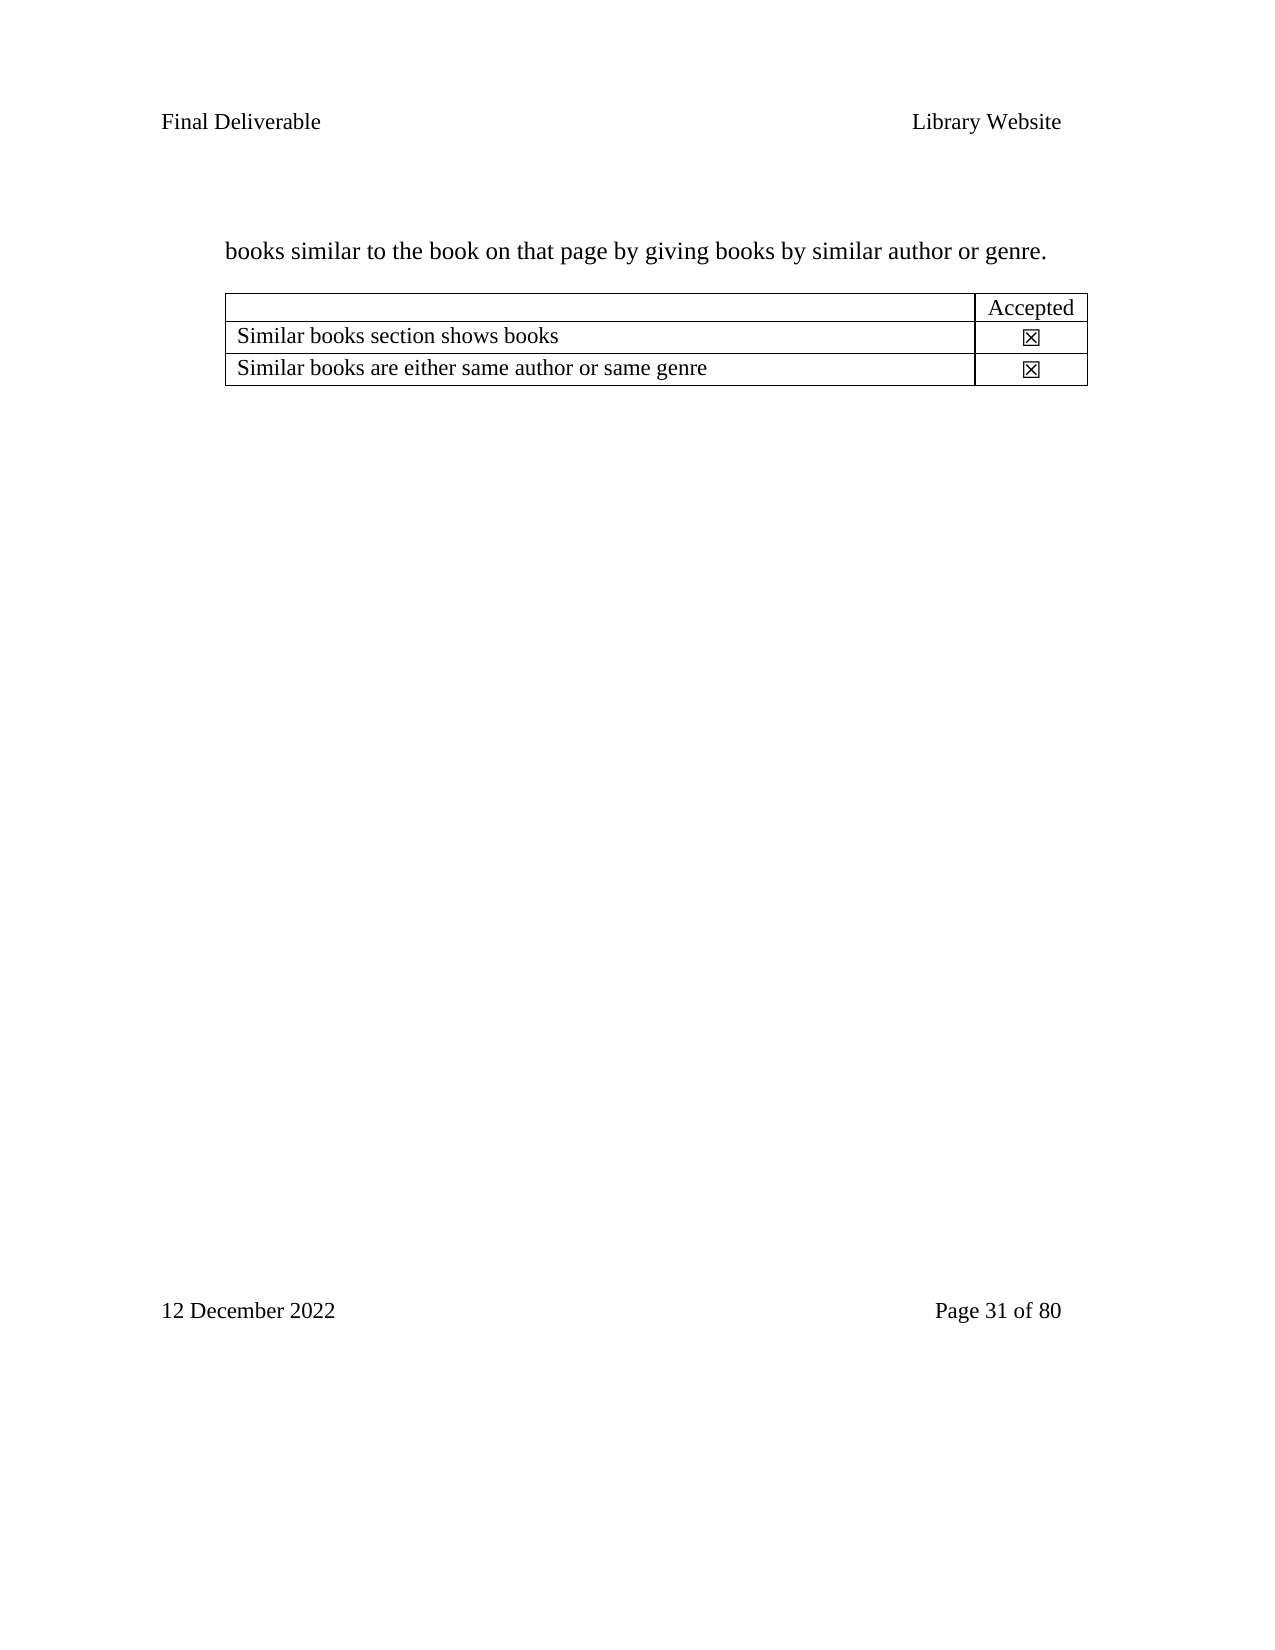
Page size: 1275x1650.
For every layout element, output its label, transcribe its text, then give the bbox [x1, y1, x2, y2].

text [225, 236, 1125, 293]
table_header [226, 294, 974, 321]
table_cell Similar books section shows books [226, 322, 974, 353]
table_header Accepted [976, 294, 1087, 321]
table_cell Similar books are either same author or same genre [226, 354, 974, 385]
